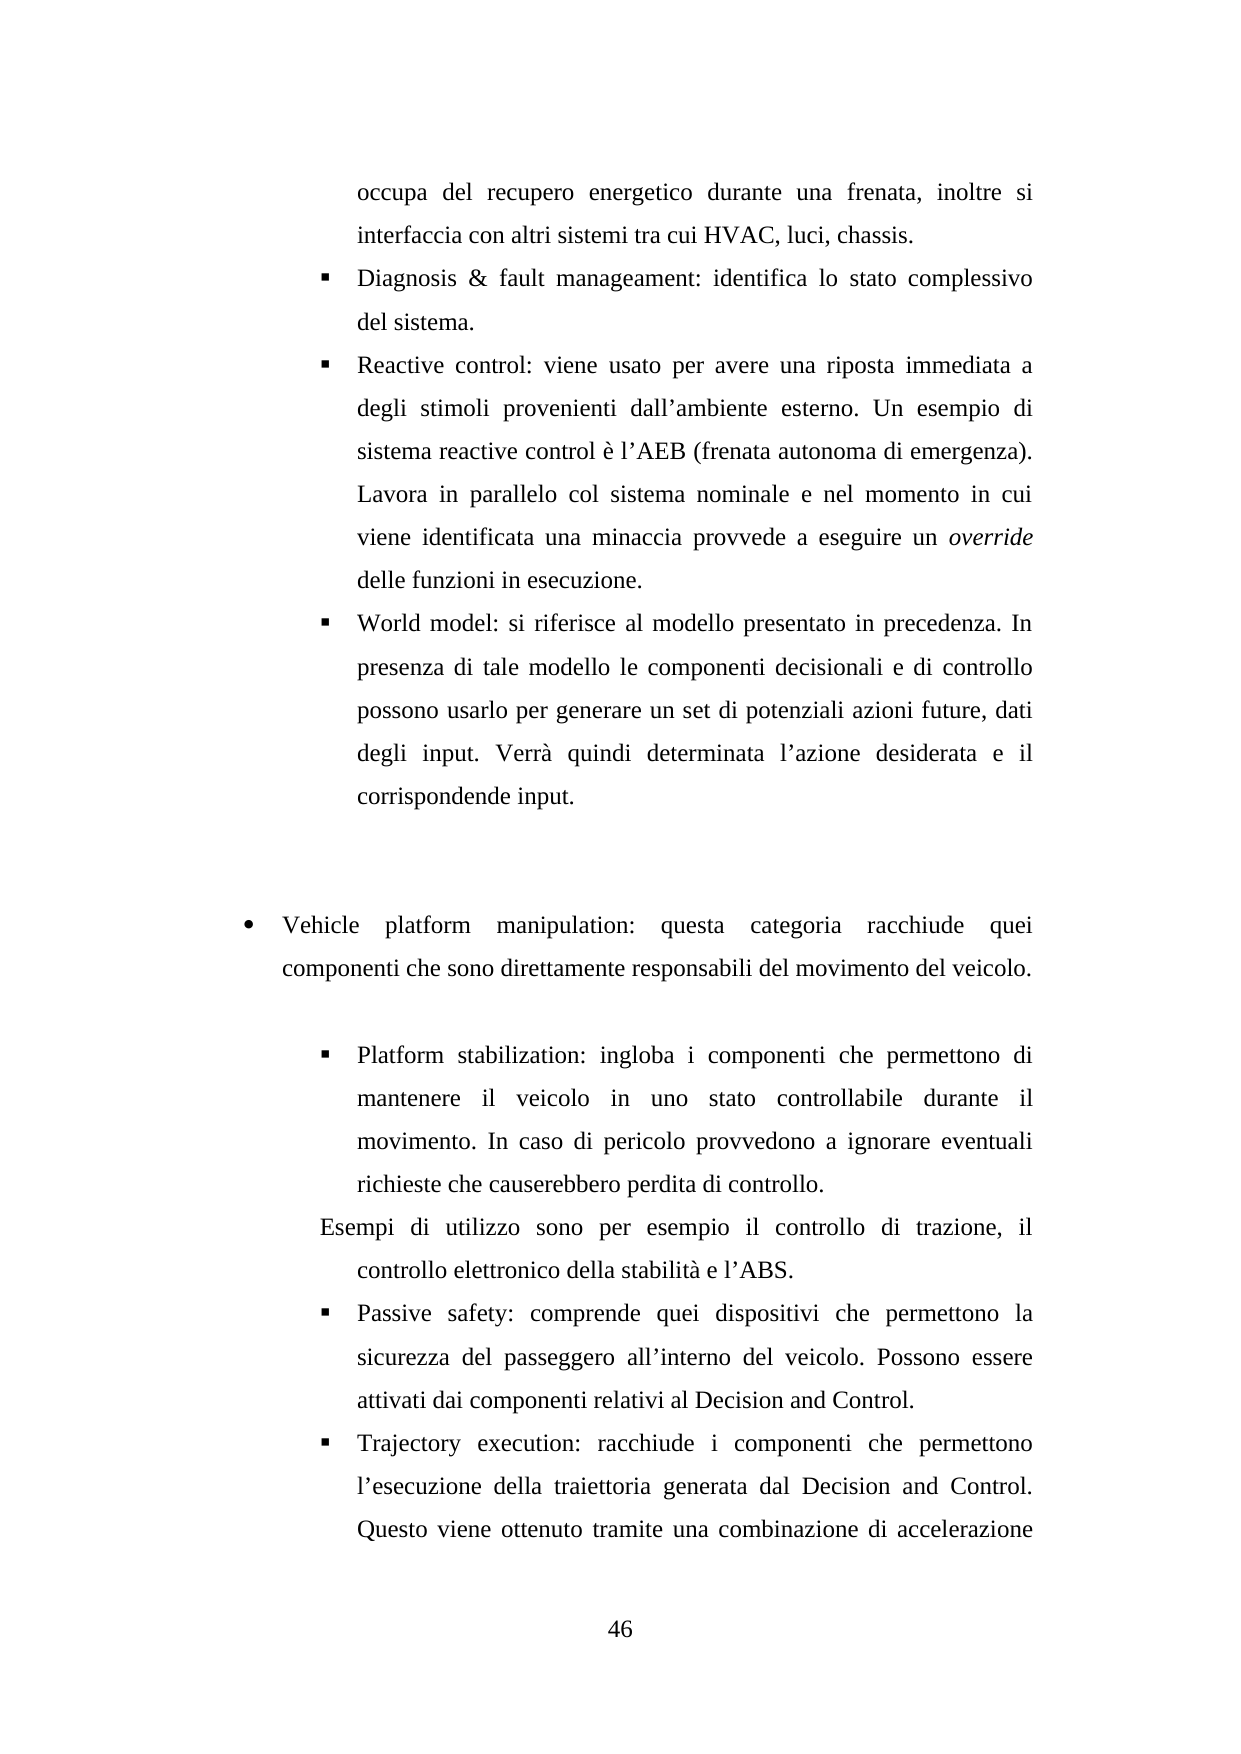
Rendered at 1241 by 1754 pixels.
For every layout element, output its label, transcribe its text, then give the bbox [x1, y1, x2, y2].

list Esempi di utilizzo sono per esempio il controllo di trazione, il controllo elettronico della stabilità e l’ABS. [319, 1212, 1033, 1284]
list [319, 177, 1033, 249]
list World model: si riferisce al modello presentato in precedenza. In presenza di tale modello le componenti decisionali e di controllo possono usarlo per generare un set di potenziali azioni future, dati degli input. Verrà quindi determinata l’azione desiderata e il corrispondende input. [319, 608, 1033, 810]
list Diagnosis & fault manageament: identifica lo stato complessivo del sistema. [319, 263, 1033, 335]
list Vehicle platform manipulation: questa categoria racchiude quei componenti che sono direttamente responsabili del movimento del veicolo. [244, 910, 1033, 982]
list Passive safety: comprende quei dispositivi che permettono la sicurezza del passeggero all’interno del veicolo. Possono essere attivati dai componenti relativi al Decision and Control. [319, 1298, 1033, 1413]
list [319, 1428, 1033, 1543]
list Platform stabilization: ingloba i componenti che permettono di mantenere il veicolo in uno stato controllabile durante il movimento. In caso di pericolo provvedono a ignorare eventuali richieste che causerebbero perdita di controllo. [319, 1040, 1033, 1198]
list Reactive control: viene usato per avere una riposta immediata a degli stimoli provenienti dall’ambiente esterno. Un esempio di sistema reactive control è l’AEB (frenata autonoma di emergenza). Lavora in parallelo col sistema nominale e nel momento in cui viene identificata una minaccia provvede a eseguire un override delle funzioni in esecuzione. [319, 350, 1033, 594]
